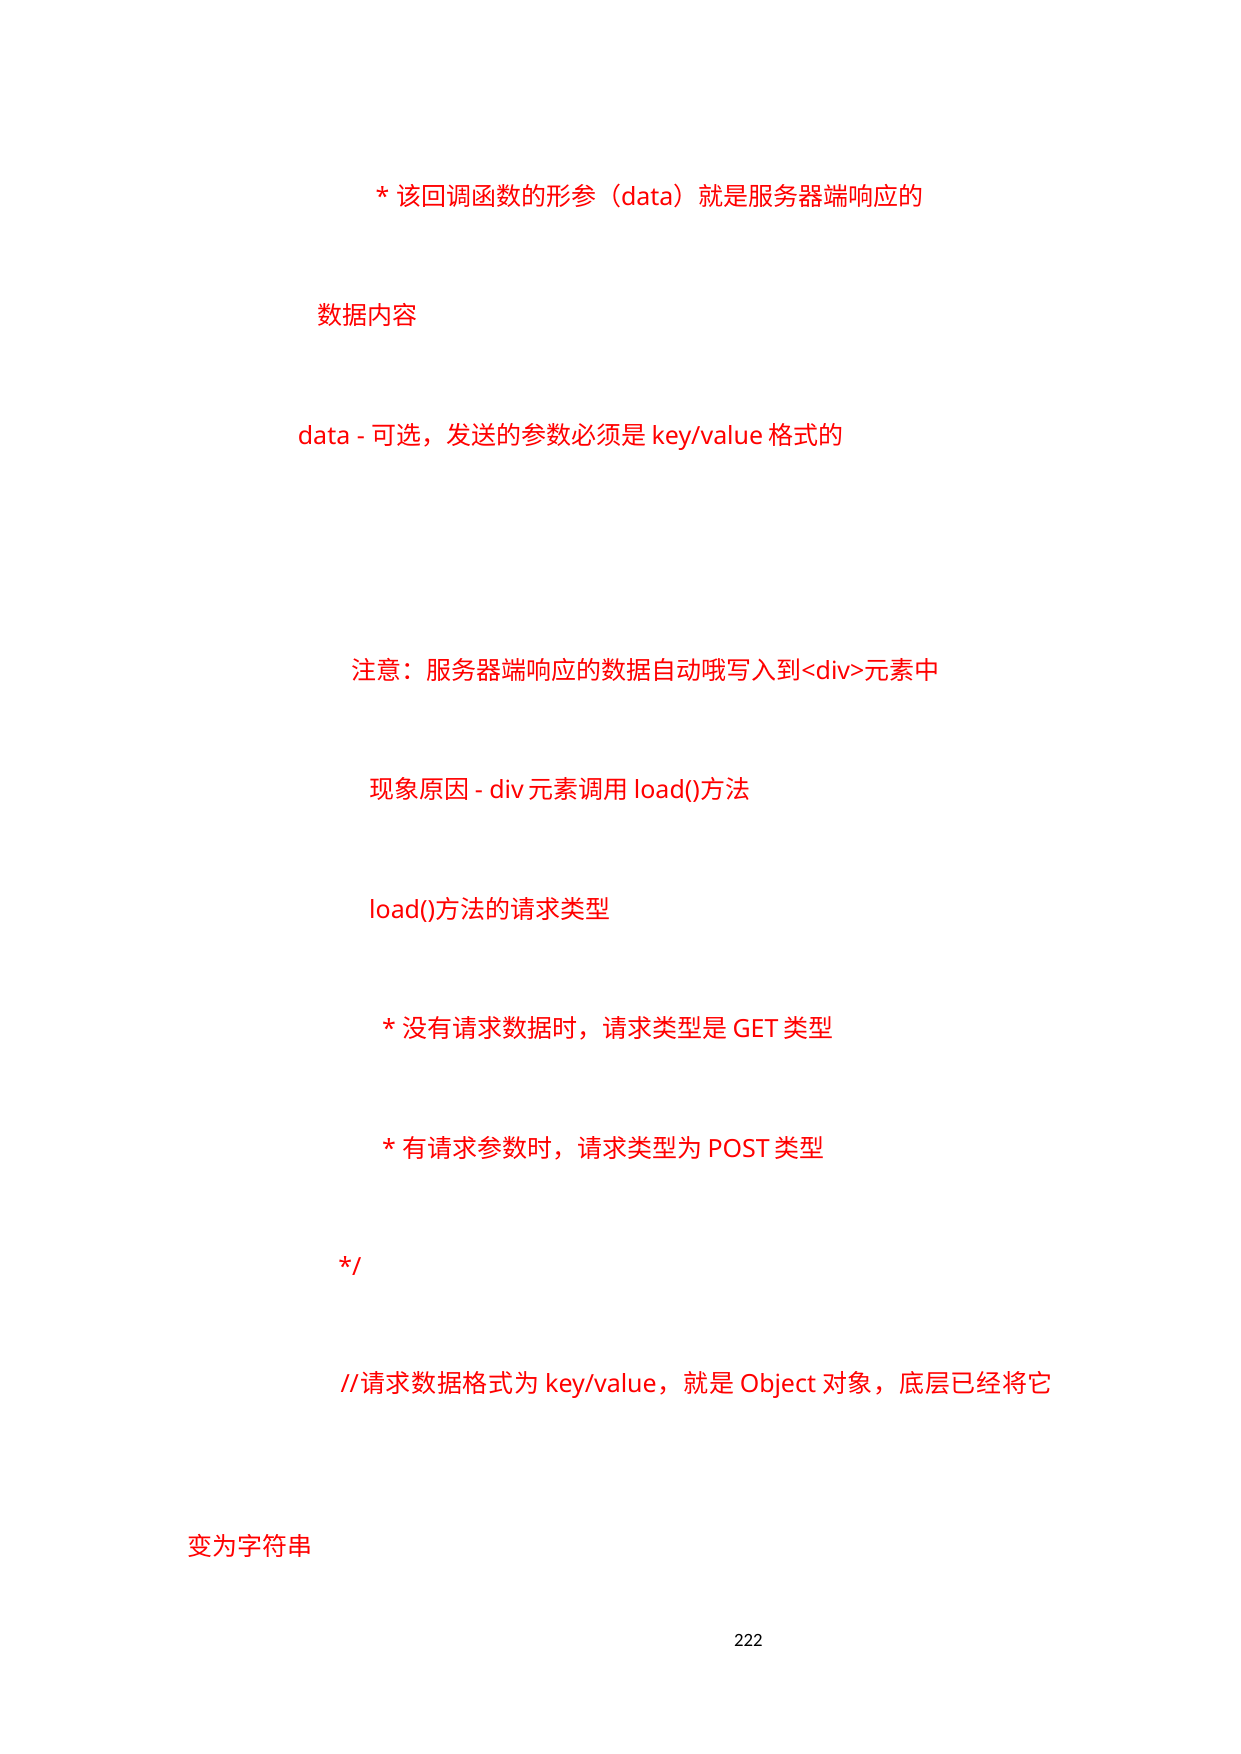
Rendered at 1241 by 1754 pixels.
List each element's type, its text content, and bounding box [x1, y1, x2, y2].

text * 有请求参数时，请求类型为POST类型 [187, 1114, 1053, 1179]
text load()方法的请求类型 [187, 875, 1053, 940]
text data - 可选，发送的参数必须是key/value格式的 [187, 401, 1053, 466]
text 注意：服务器端响应的数据自动哦写入到<div>元素中 [187, 636, 1053, 701]
text * 该回调函数的形参（data）就是服务器端响应的 [187, 162, 1053, 227]
text 现象原因 - div元素调用load()方法 [187, 756, 1053, 821]
text */ [187, 1233, 1053, 1298]
text //请求数据格式为key/value，就是Object对象，底层已经将它变为字符串 [187, 1349, 1053, 1577]
text 数据内容 [187, 281, 1053, 346]
text * 没有请求数据时，请求类型是GET类型 [187, 994, 1053, 1059]
